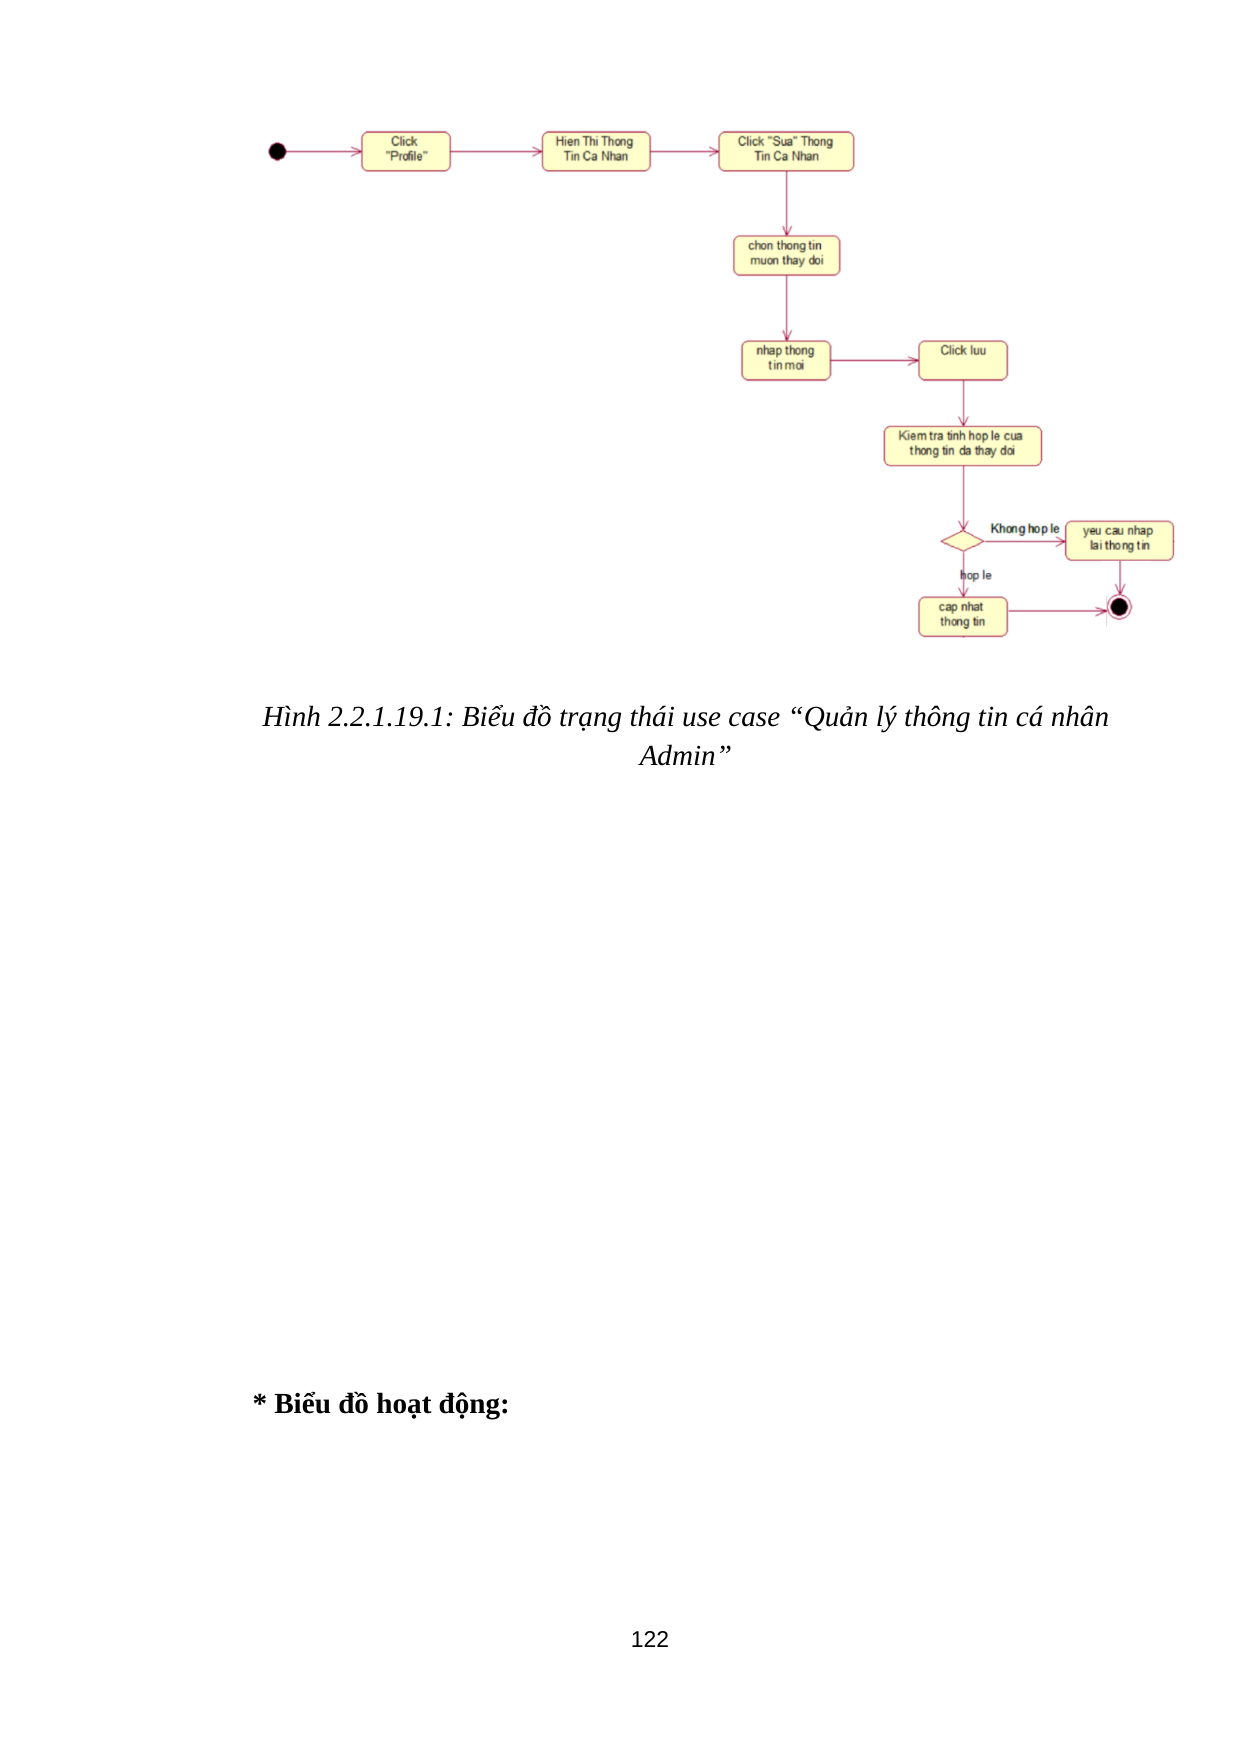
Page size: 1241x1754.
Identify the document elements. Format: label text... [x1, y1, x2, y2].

picture [252, 118, 1193, 696]
text Hình 2.2.1.19.1: Biểu đồ trạng thái use case “Quản lý thông tin cá nhân Admin” [252, 699, 1122, 771]
text * Biểu đồ hoạt động: [252, 1387, 1122, 1420]
